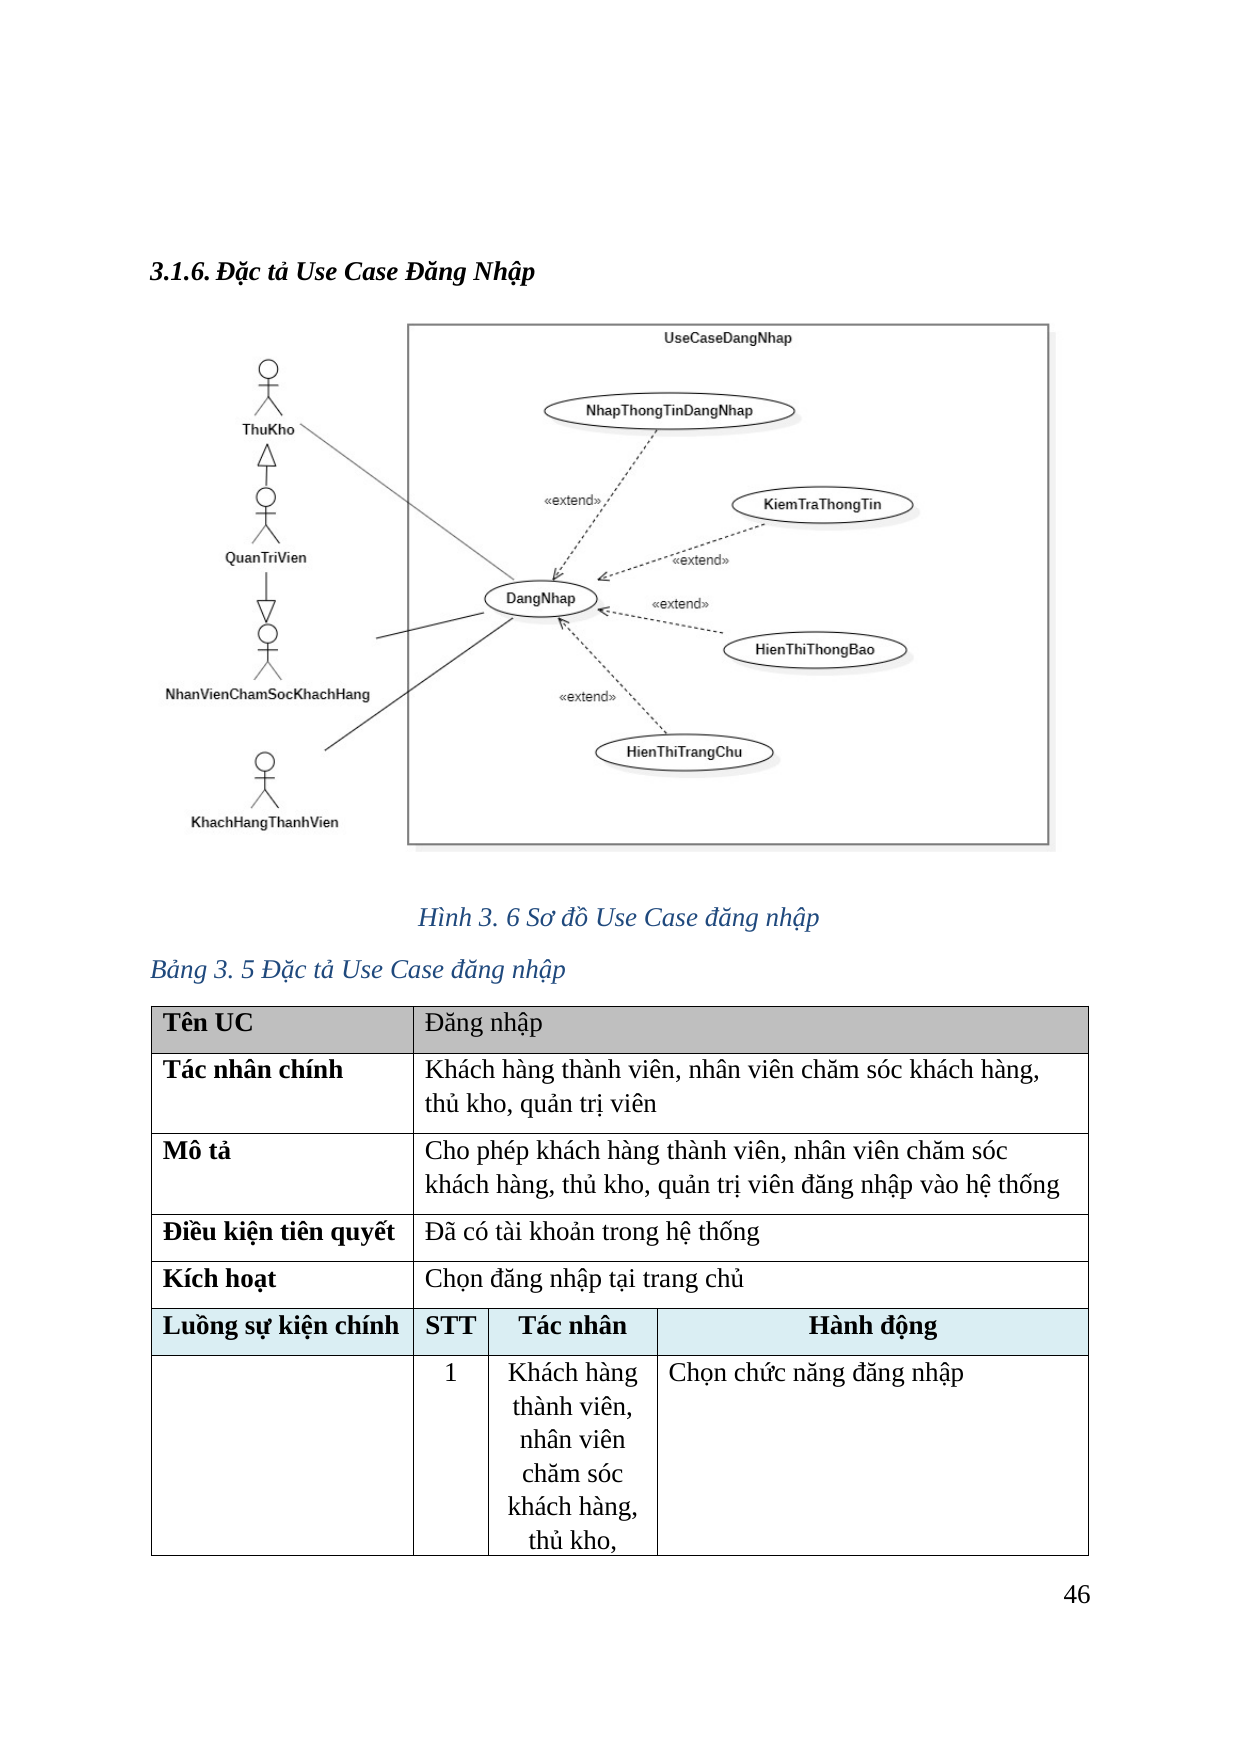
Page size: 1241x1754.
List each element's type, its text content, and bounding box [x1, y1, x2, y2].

table_cell STT [414, 1309, 488, 1355]
table_cell Luồng sự kiện chính [152, 1309, 413, 1355]
table_cell Kích hoạt [152, 1262, 413, 1308]
table_cell Tác nhân [489, 1309, 657, 1355]
table_cell Cho phép khách hàng thành viên, nhân viên chăm sóc khách hàng, thủ kho, quản trị viên đăng nhập vào hệ thống [414, 1134, 1088, 1214]
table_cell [658, 1356, 1088, 1555]
table_cell Khách hàng thành viên, nhân viên chăm sóc khách hàng, thủ kho, quản trị viên [414, 1054, 1088, 1133]
table_header Đăng nhập [414, 1007, 1088, 1053]
table_cell 1 [414, 1356, 488, 1555]
table_cell Hành động [658, 1309, 1088, 1355]
picture [150, 314, 1091, 887]
table_cell Đã có tài khoản trong hệ thống [414, 1215, 1088, 1261]
table_cell Tác nhân chính [152, 1054, 413, 1133]
table_cell Điều kiện tiên quyết [152, 1215, 413, 1261]
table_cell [489, 1356, 657, 1555]
text Bảng 3. 5 Đặc tả Use Case đăng nhập [150, 953, 1090, 985]
list Đặc tả Use Case Đăng Nhập [150, 255, 1090, 286]
table_cell Mô tả [152, 1134, 413, 1214]
table_cell [152, 1356, 413, 1555]
table_header Tên UC [152, 1007, 413, 1053]
table_cell Chọn đăng nhập tại trang chủ [414, 1262, 1088, 1308]
text Hình 3. 6 Sơ đồ Use Case đăng nhập [150, 902, 1090, 933]
